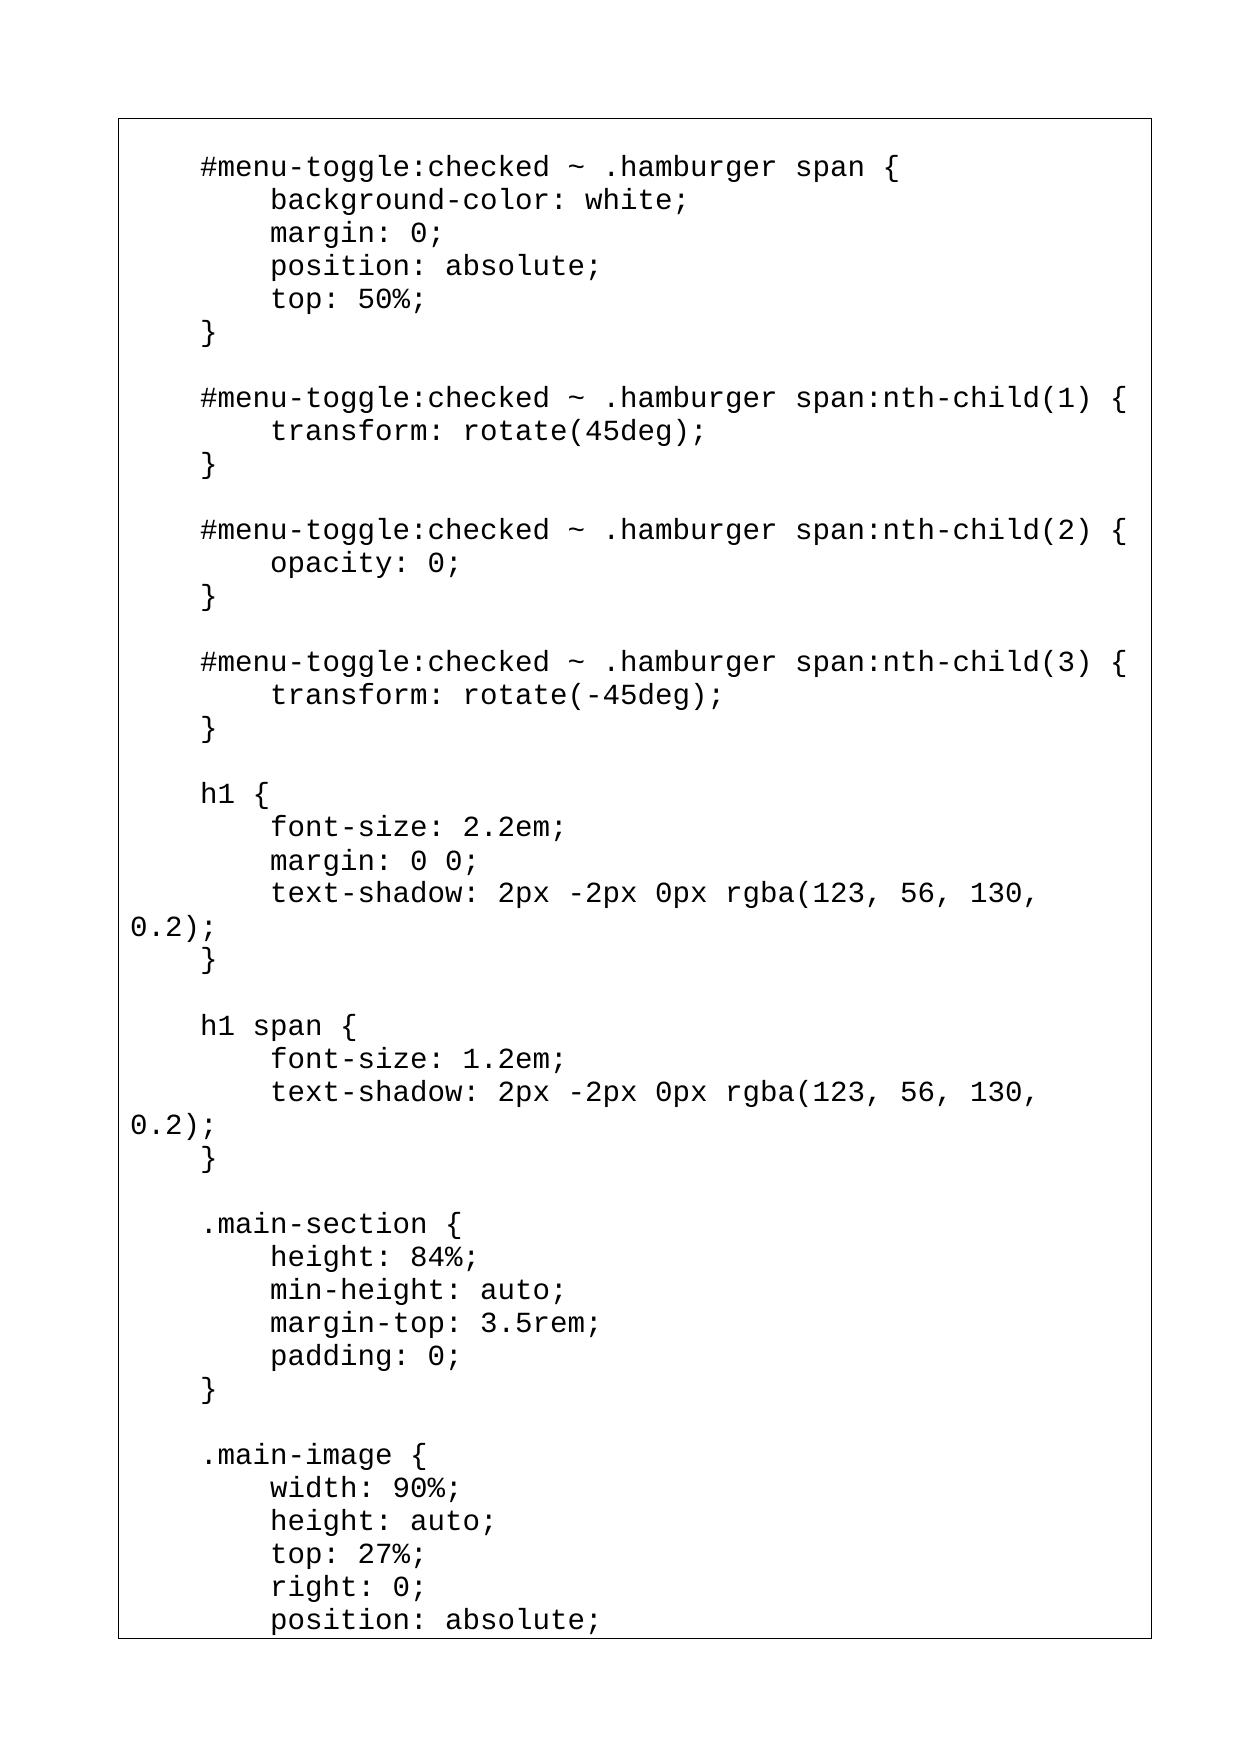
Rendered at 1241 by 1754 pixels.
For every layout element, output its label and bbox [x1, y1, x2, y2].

table_header [119, 119, 1151, 1638]
